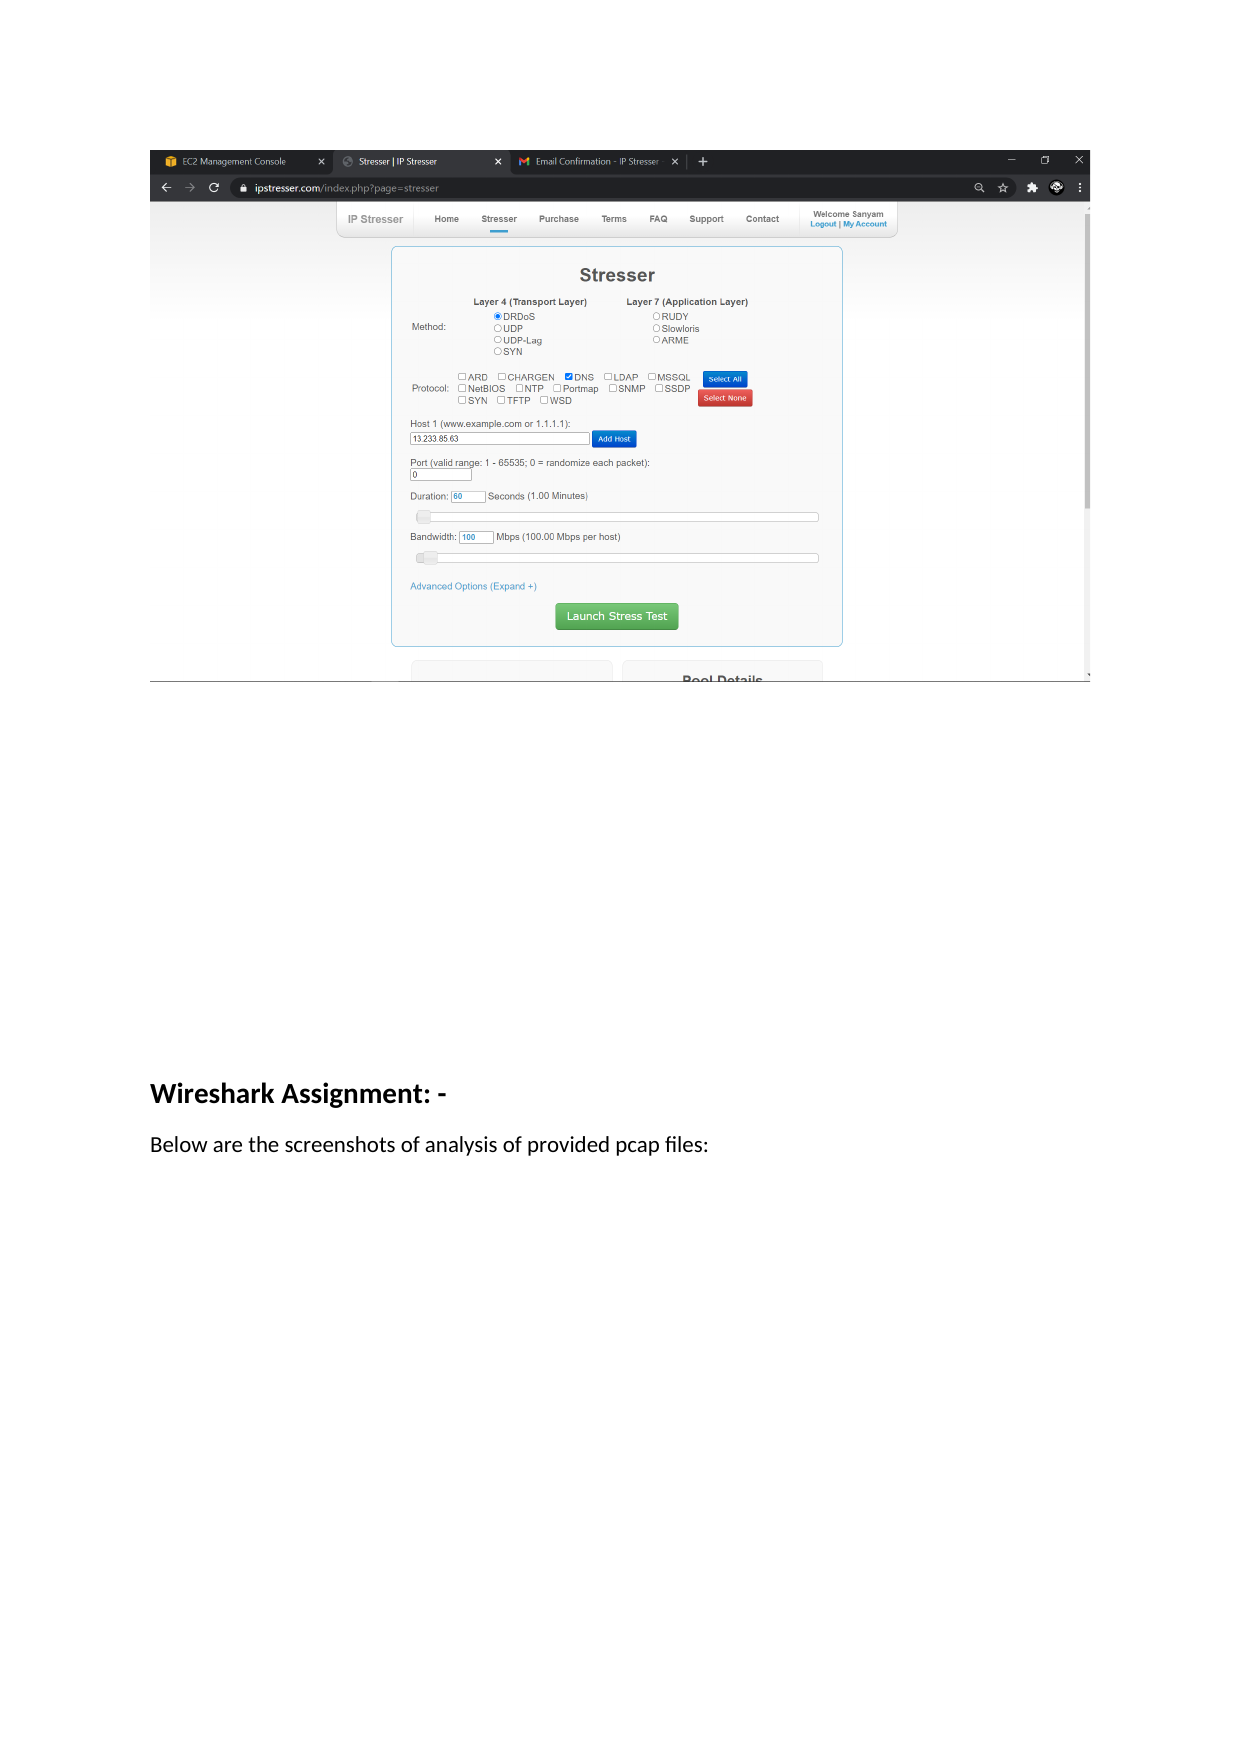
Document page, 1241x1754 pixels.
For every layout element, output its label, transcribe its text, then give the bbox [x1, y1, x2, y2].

picture [150, 150, 1091, 682]
text Below are the screenshots of analysis of provided pcap files: [150, 1131, 1090, 1159]
text Wireshark Assignment: - [150, 1076, 1090, 1111]
